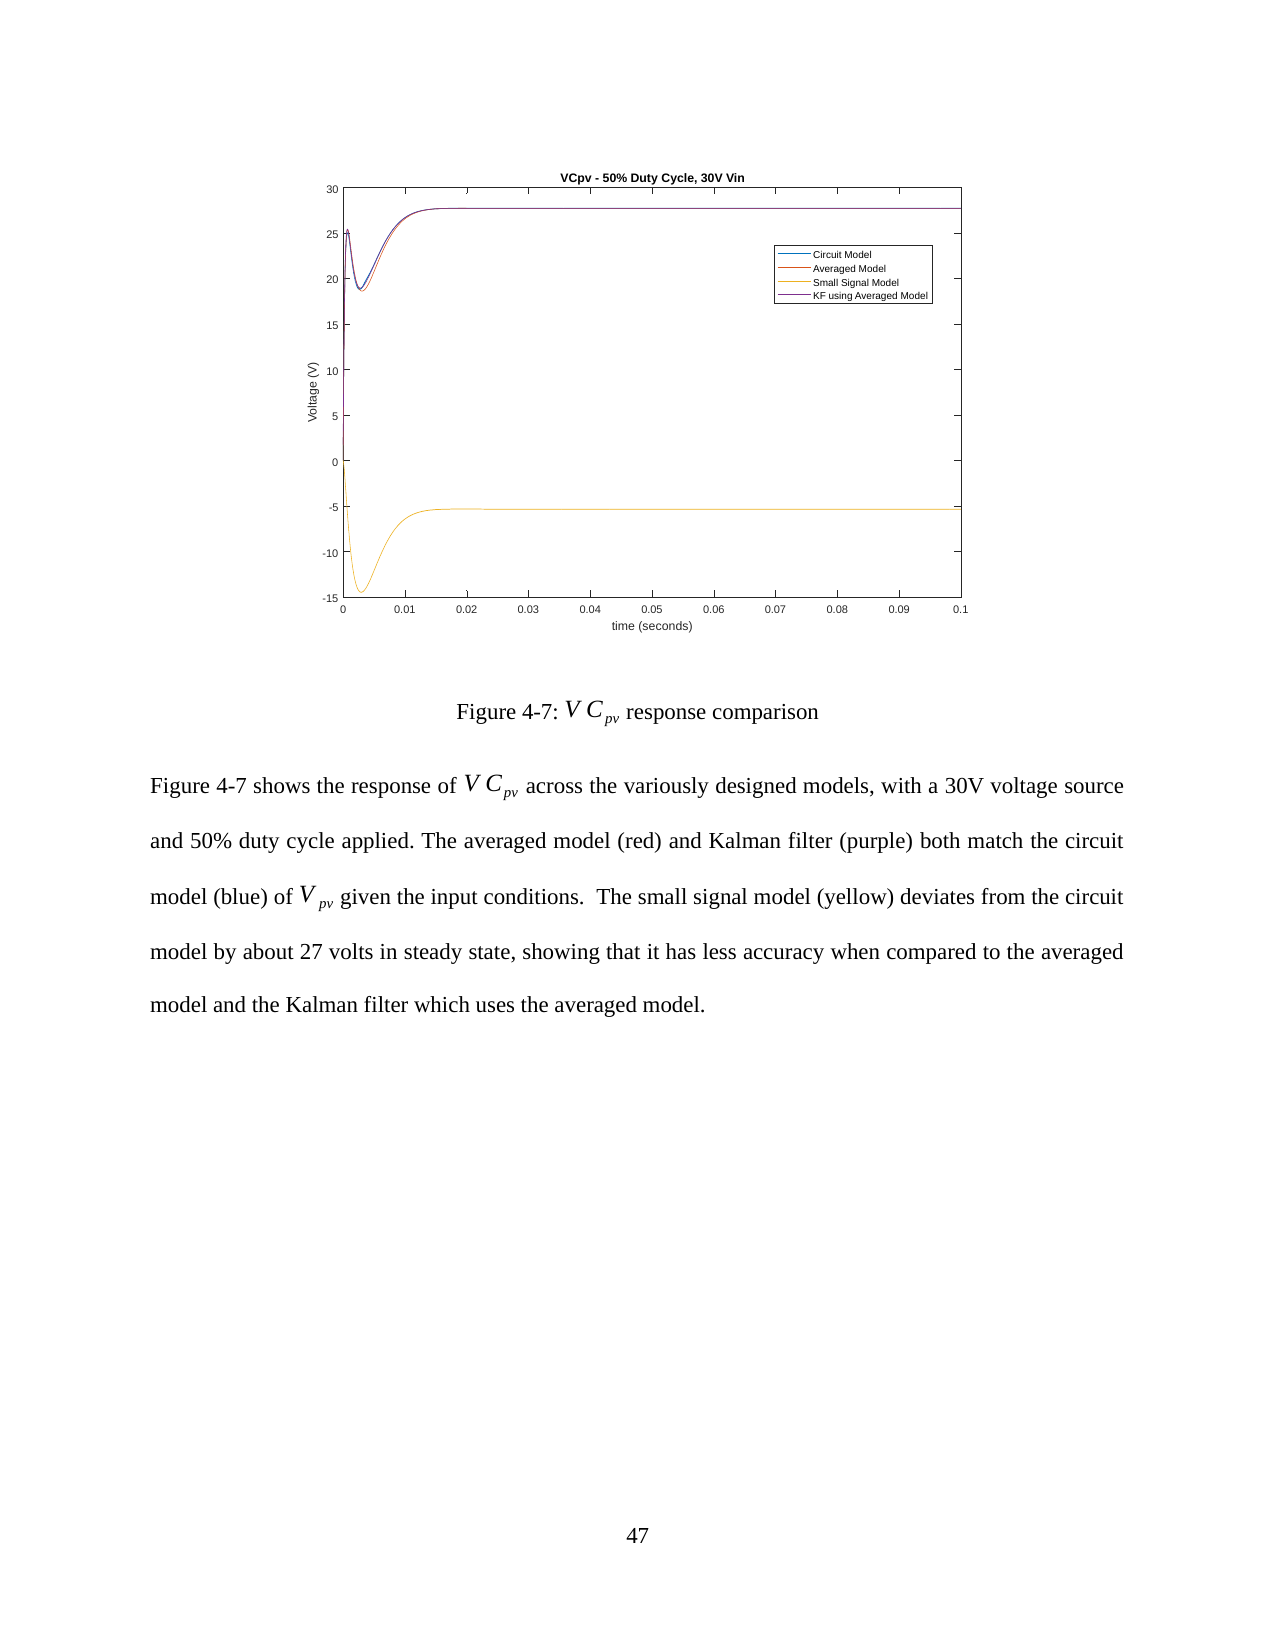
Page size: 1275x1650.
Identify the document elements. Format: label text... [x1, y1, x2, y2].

text Figure 4-7 shows the response of across the variously designed models, with a 30V voltage source and 50% duty cycle applied. The averaged model (red) and Kalman filter (purple) both match the circuit model (blue) of given the input conditions. The small signal model (yellow) deviates from the circuit model by about 27 volts in steady state, showing that it has less accuracy when compared to the averaged model and the Kalman filter which uses the averaged model. [150, 770, 1125, 1017]
text Figure 4-7: response comparison [150, 696, 1125, 727]
